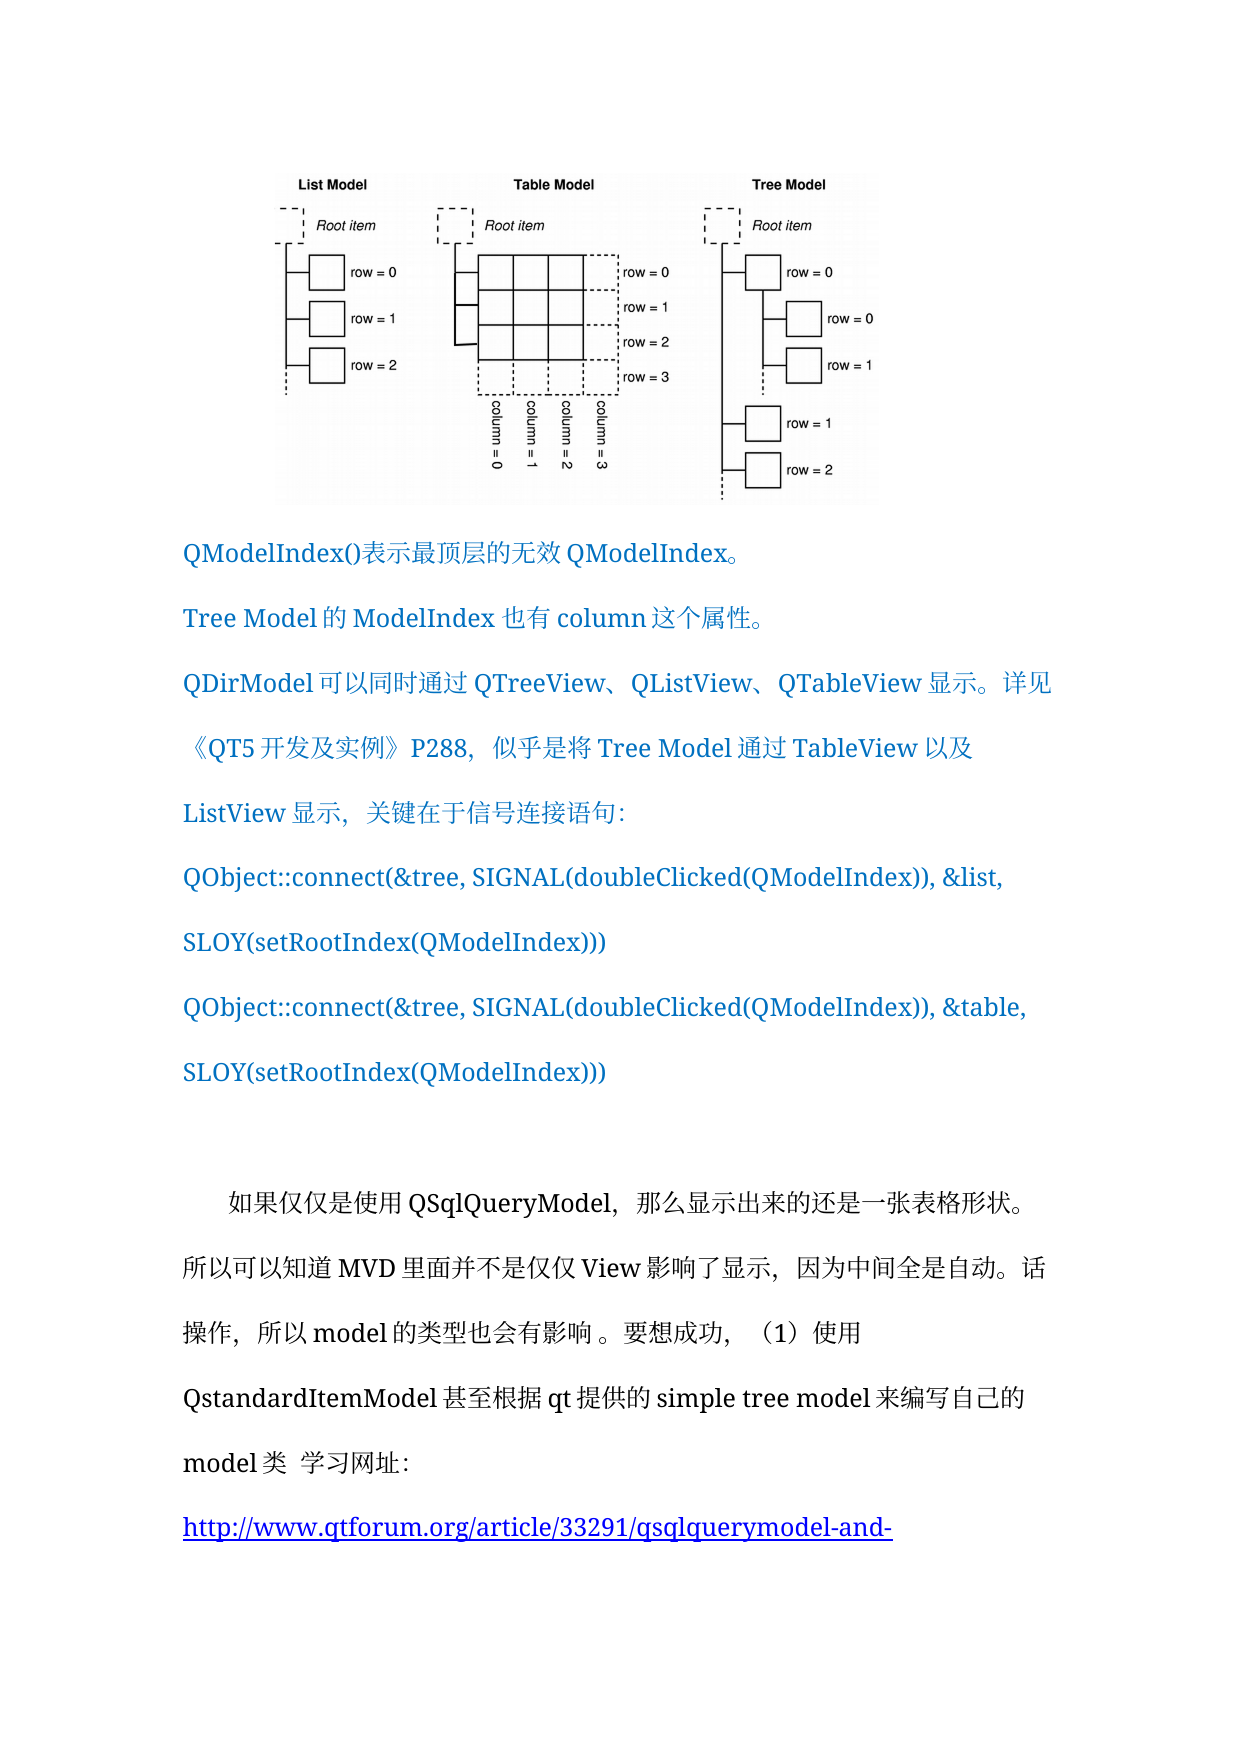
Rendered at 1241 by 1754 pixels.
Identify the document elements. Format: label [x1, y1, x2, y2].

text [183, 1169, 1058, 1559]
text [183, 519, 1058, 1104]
picture [274, 162, 966, 509]
